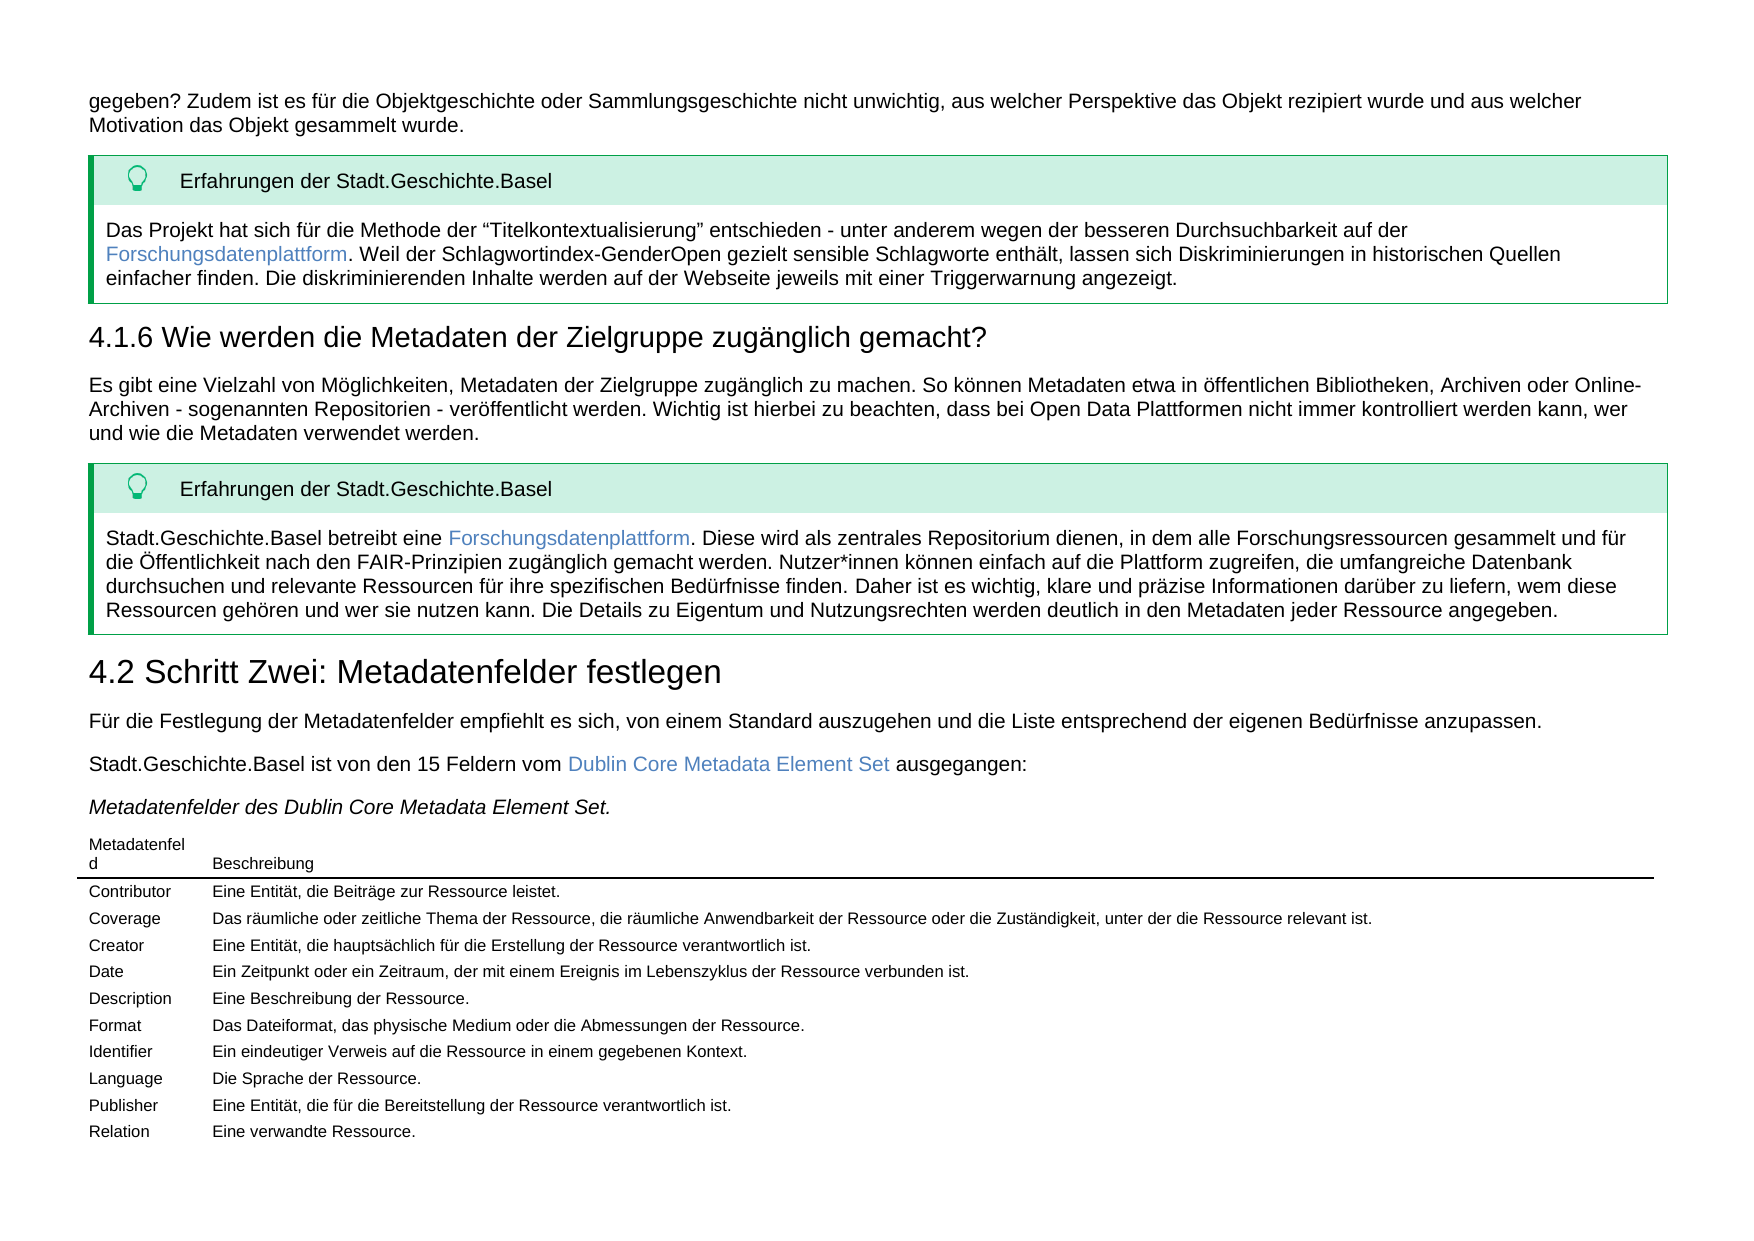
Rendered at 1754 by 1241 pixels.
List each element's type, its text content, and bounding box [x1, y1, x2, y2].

table_cell Relation [77, 1119, 201, 1145]
table_header Metadatenfeld [77, 831, 201, 877]
table_cell Eine verwandte Ressource. [201, 1119, 1654, 1145]
table_cell Ein Zeitpunkt oder ein Zeitraum, der mit einem Ereignis im Lebenszyklus der Ressource verbunden ist. [201, 959, 1654, 985]
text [88, 88, 1665, 136]
table_cell Format [77, 1012, 201, 1038]
picture [124, 473, 150, 499]
table_cell Das Dateiformat, das physische Medium oder die Abmessungen der Ressource. [201, 1012, 1654, 1038]
table_cell Eine Entität, die für die Bereitstellung der Ressource verantwortlich ist. [201, 1092, 1654, 1118]
table_cell Date [77, 959, 201, 985]
picture [124, 165, 150, 191]
table_header Beschreibung [201, 831, 1654, 877]
table_cell Eine Entität, die Beiträge zur Ressource leistet. [201, 879, 1654, 905]
table_cell Coverage [77, 905, 201, 932]
table_cell Eine Entität, die hauptsächlich für die Erstellung der Ressource verantwortlich ist. [201, 932, 1654, 958]
subtitle 4.1.6 Wie werden die Metadaten der Zielgruppe zugänglich gemacht? [88, 320, 1665, 354]
table_cell Description [77, 985, 201, 1012]
text Für die Festlegung der Metadatenfelder empfiehlt es sich, von einem Standard auszugehen und die Liste entsprechend der eigenen Bedürfnisse anzupassen. [88, 709, 1665, 733]
table_cell Stadt.Geschichte.Basel betreibt eine Forschungsdatenplattform. Diese wird als zentrales Repositorium dienen, in dem alle Forschungsressourcen gesammelt und für die Öffentlichkeit nach den FAIR-Prinzipien zugänglich gemacht werden. Nutzer*innen können einfach auf die Plattform zugreifen, die umfangreiche Datenbank durchsuchen und relevante Ressourcen für ihre spezifischen Bedürfnisse finden. Daher ist es wichtig, klare und präzise Informationen darüber zu liefern, wem diese Ressourcen gehören und wer sie nutzen kann. Die Details zu Eigentum und Nutzungsrechten werden deutlich in den Metadaten jeder Ressource angegeben. [94, 513, 1667, 634]
table_cell Das räumliche oder zeitliche Thema der Ressource, die räumliche Anwendbarkeit der Ressource oder die Zuständigkeit, unter der die Ressource relevant ist. [201, 905, 1654, 932]
table_cell Die Sprache der Ressource. [201, 1065, 1654, 1092]
table_header Erfahrungen der Stadt.Geschichte.Basel [94, 464, 1667, 513]
table_cell Identifier [77, 1039, 201, 1065]
table_cell Eine Beschreibung der Ressource. [201, 985, 1654, 1012]
table_cell Ein eindeutiger Verweis auf die Ressource in einem gegebenen Kontext. [201, 1039, 1654, 1065]
table_cell Das Projekt hat sich für die Methode der “Titelkontextualisierung” entschieden - unter anderem wegen der besseren Durchsuchbarkeit auf der Forschungsdatenplattform. Weil der Schlagwortindex-GenderOpen gezielt sensible Schlagworte enthält, lassen sich Diskriminierungen in historischen Quellen einfacher finden. Die diskriminierenden Inhalte werden auf der Webseite jeweils mit einer Triggerwarnung angezeigt. [94, 205, 1667, 302]
table_cell Language [77, 1065, 201, 1092]
table_cell Contributor [77, 879, 201, 905]
table_header Erfahrungen der Stadt.Geschichte.Basel [94, 156, 1667, 205]
text Stadt.Geschichte.Basel ist von den 15 Feldern vom Dublin Core Metadata Element Set ausgegangen: [88, 752, 1665, 776]
subtitle 4.2 Schritt Zwei: Metadatenfelder festlegen [88, 652, 1665, 691]
table_cell Creator [77, 932, 201, 958]
text Metadatenfelder des Dublin Core Metadata Element Set. [88, 795, 1665, 819]
table_cell Publisher [77, 1092, 201, 1118]
text Es gibt eine Vielzahl von Möglichkeiten, Metadaten der Zielgruppe zugänglich zu machen. So können Metadaten etwa in öffentlichen Bibliotheken, Archiven oder Online-Archiven - sogenannten Repositorien - veröffentlicht werden. Wichtig ist hierbei zu beachten, dass bei Open Data Plattformen nicht immer kontrolliert werden kann, wer und wie die Metadaten verwendet werden. [88, 372, 1665, 444]
